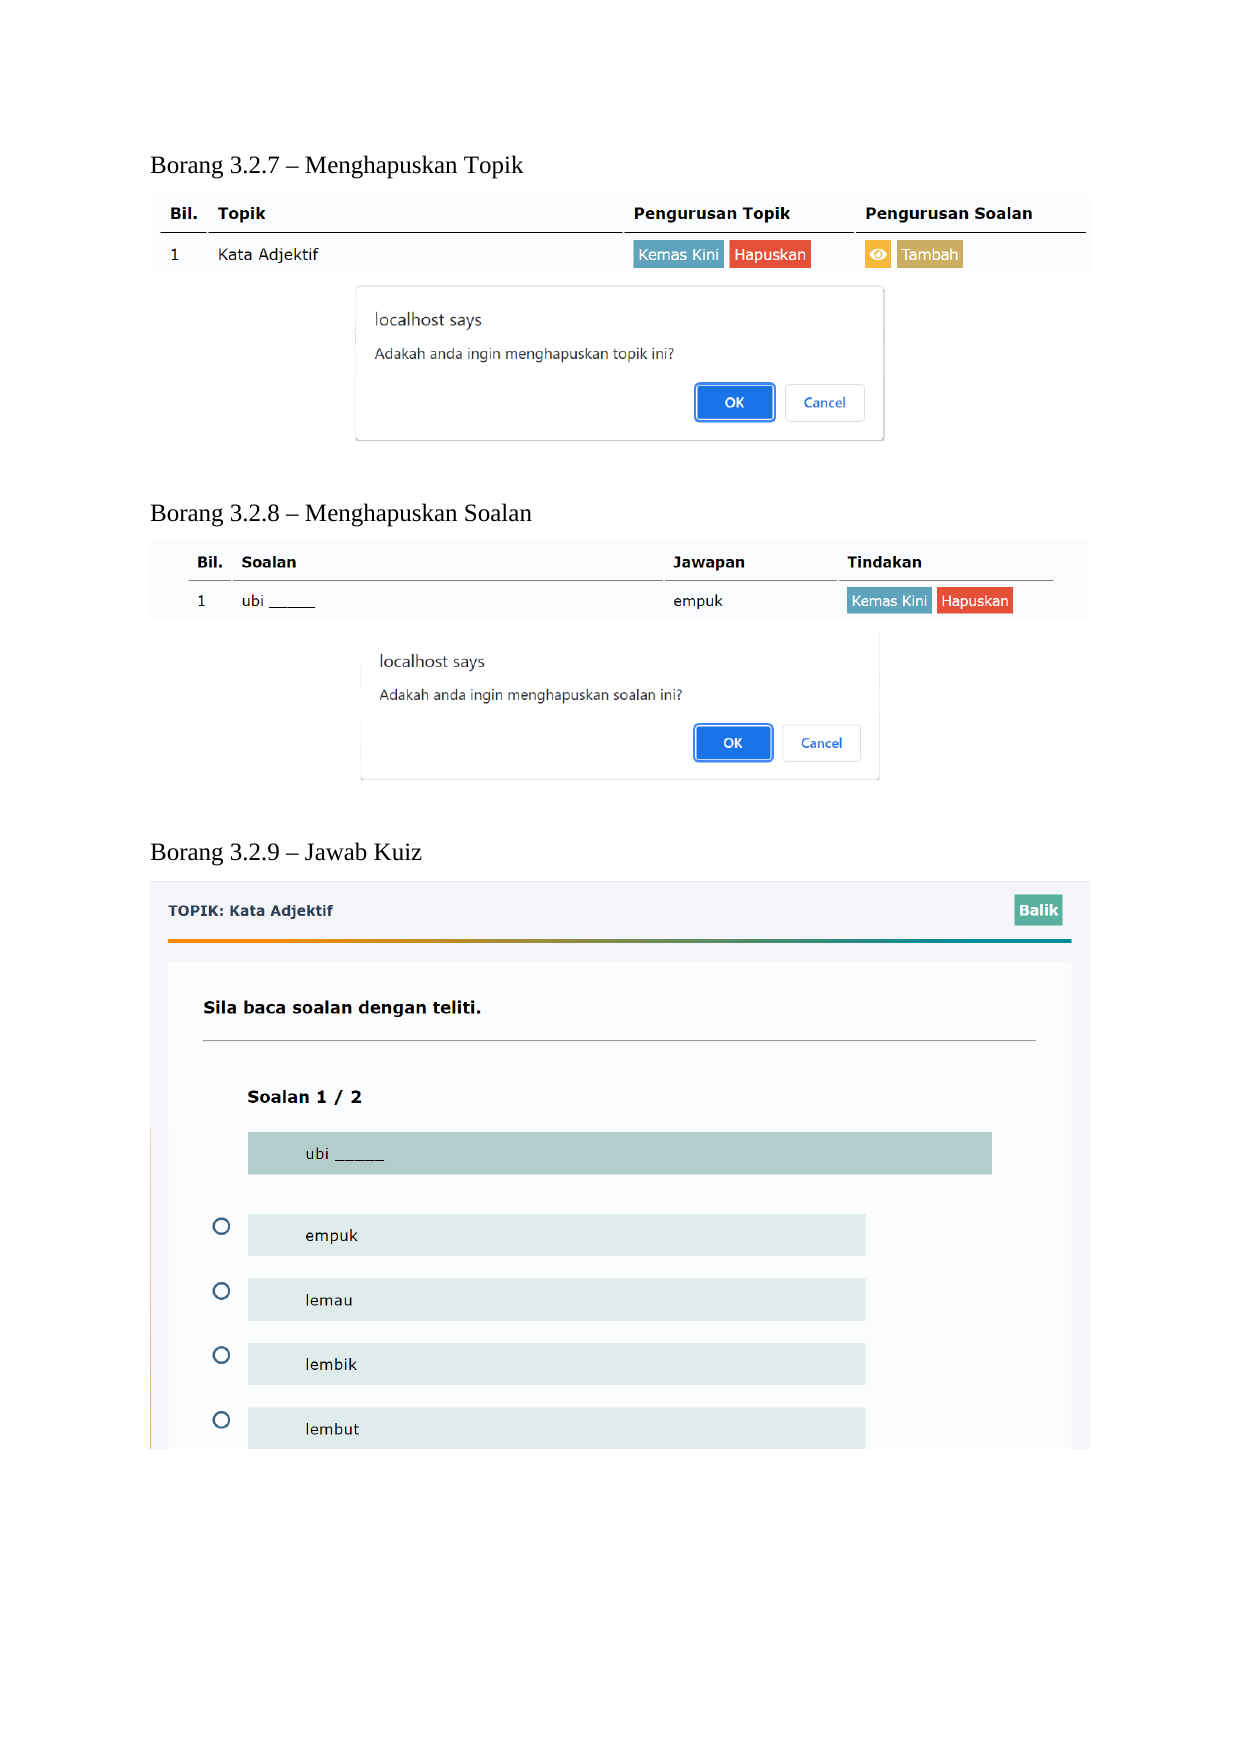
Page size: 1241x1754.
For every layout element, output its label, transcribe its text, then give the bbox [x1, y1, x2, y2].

picture [355, 285, 885, 441]
text Borang 3.2.8 – Menghapuskan Soalan [150, 498, 1090, 527]
picture [150, 541, 1090, 618]
picture [150, 879, 1090, 1449]
picture [360, 631, 880, 780]
text Borang 3.2.9 – Jawab Kuiz [150, 837, 1090, 865]
picture [150, 193, 1090, 272]
text Borang 3.2.7 – Menghapuskan Topik [150, 150, 1090, 179]
